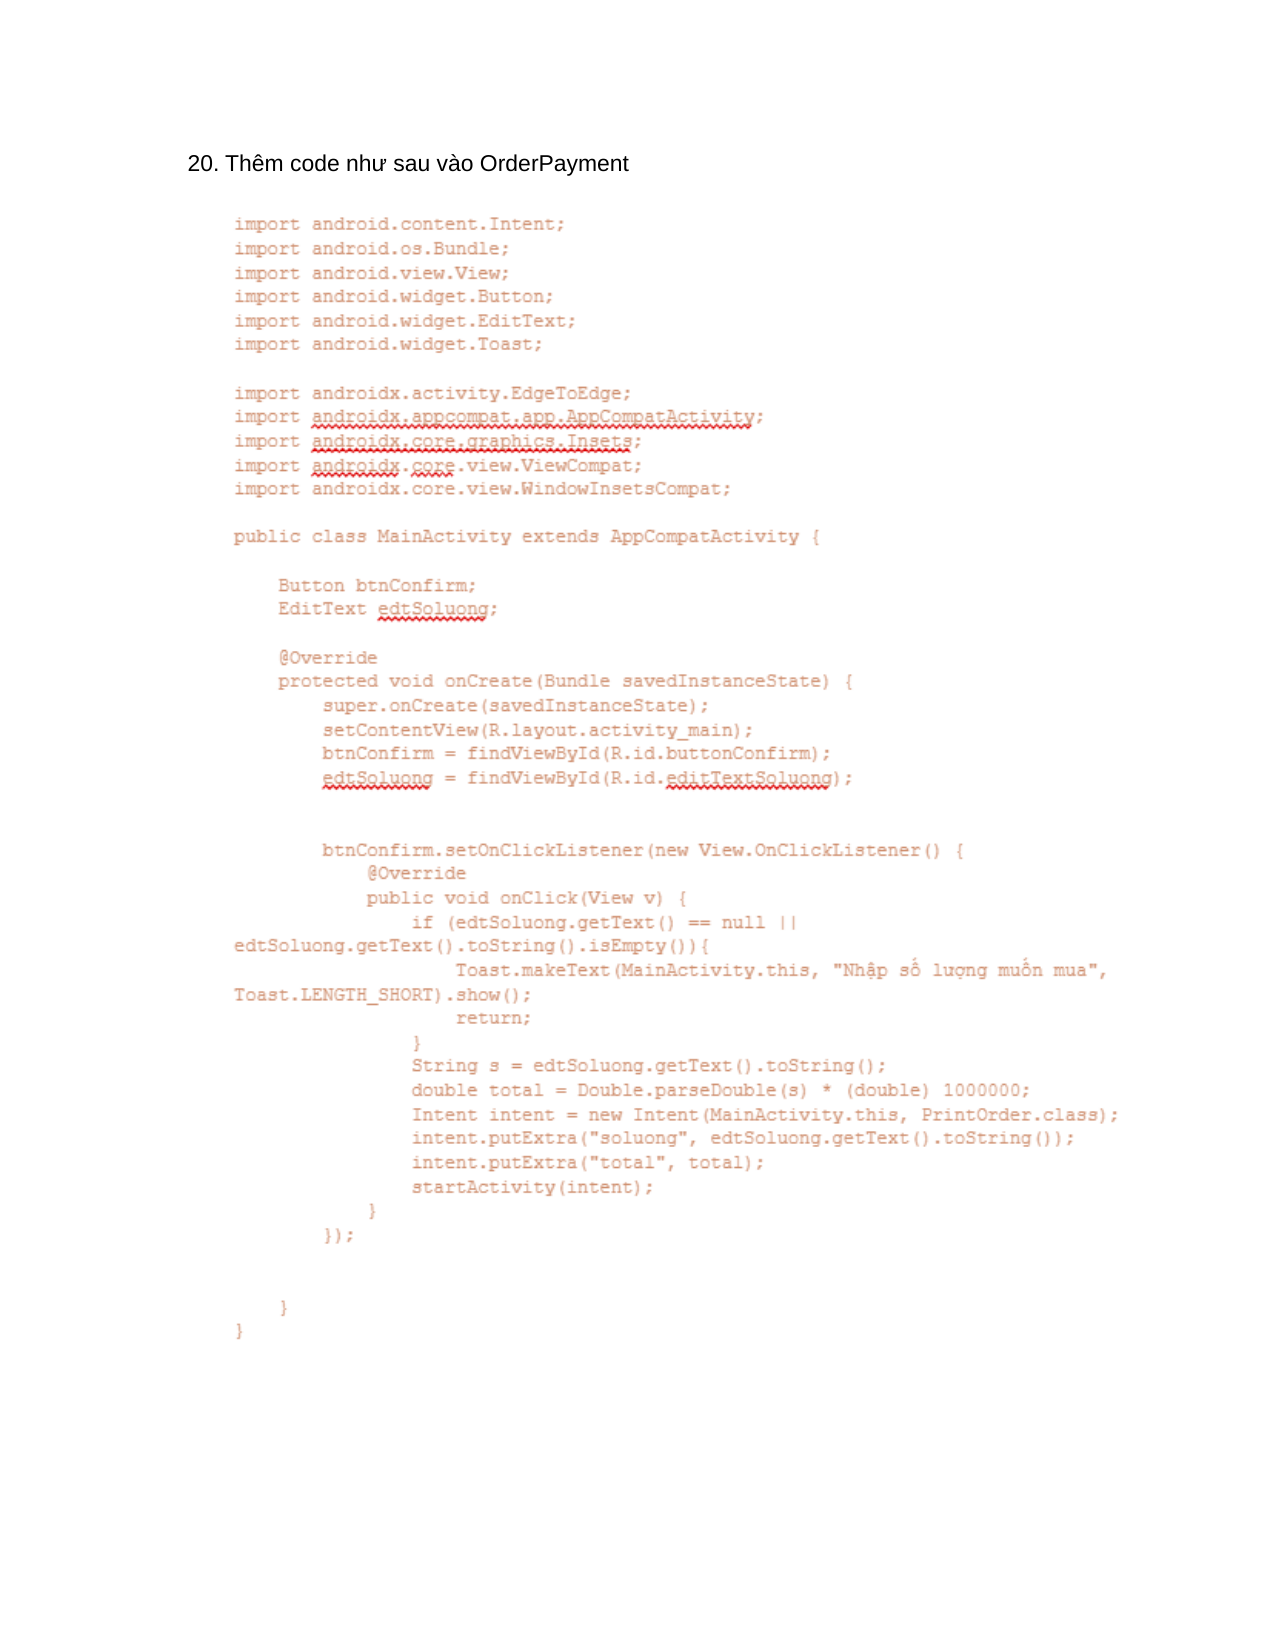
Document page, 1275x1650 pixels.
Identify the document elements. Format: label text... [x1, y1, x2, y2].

picture [225, 210, 1200, 1367]
